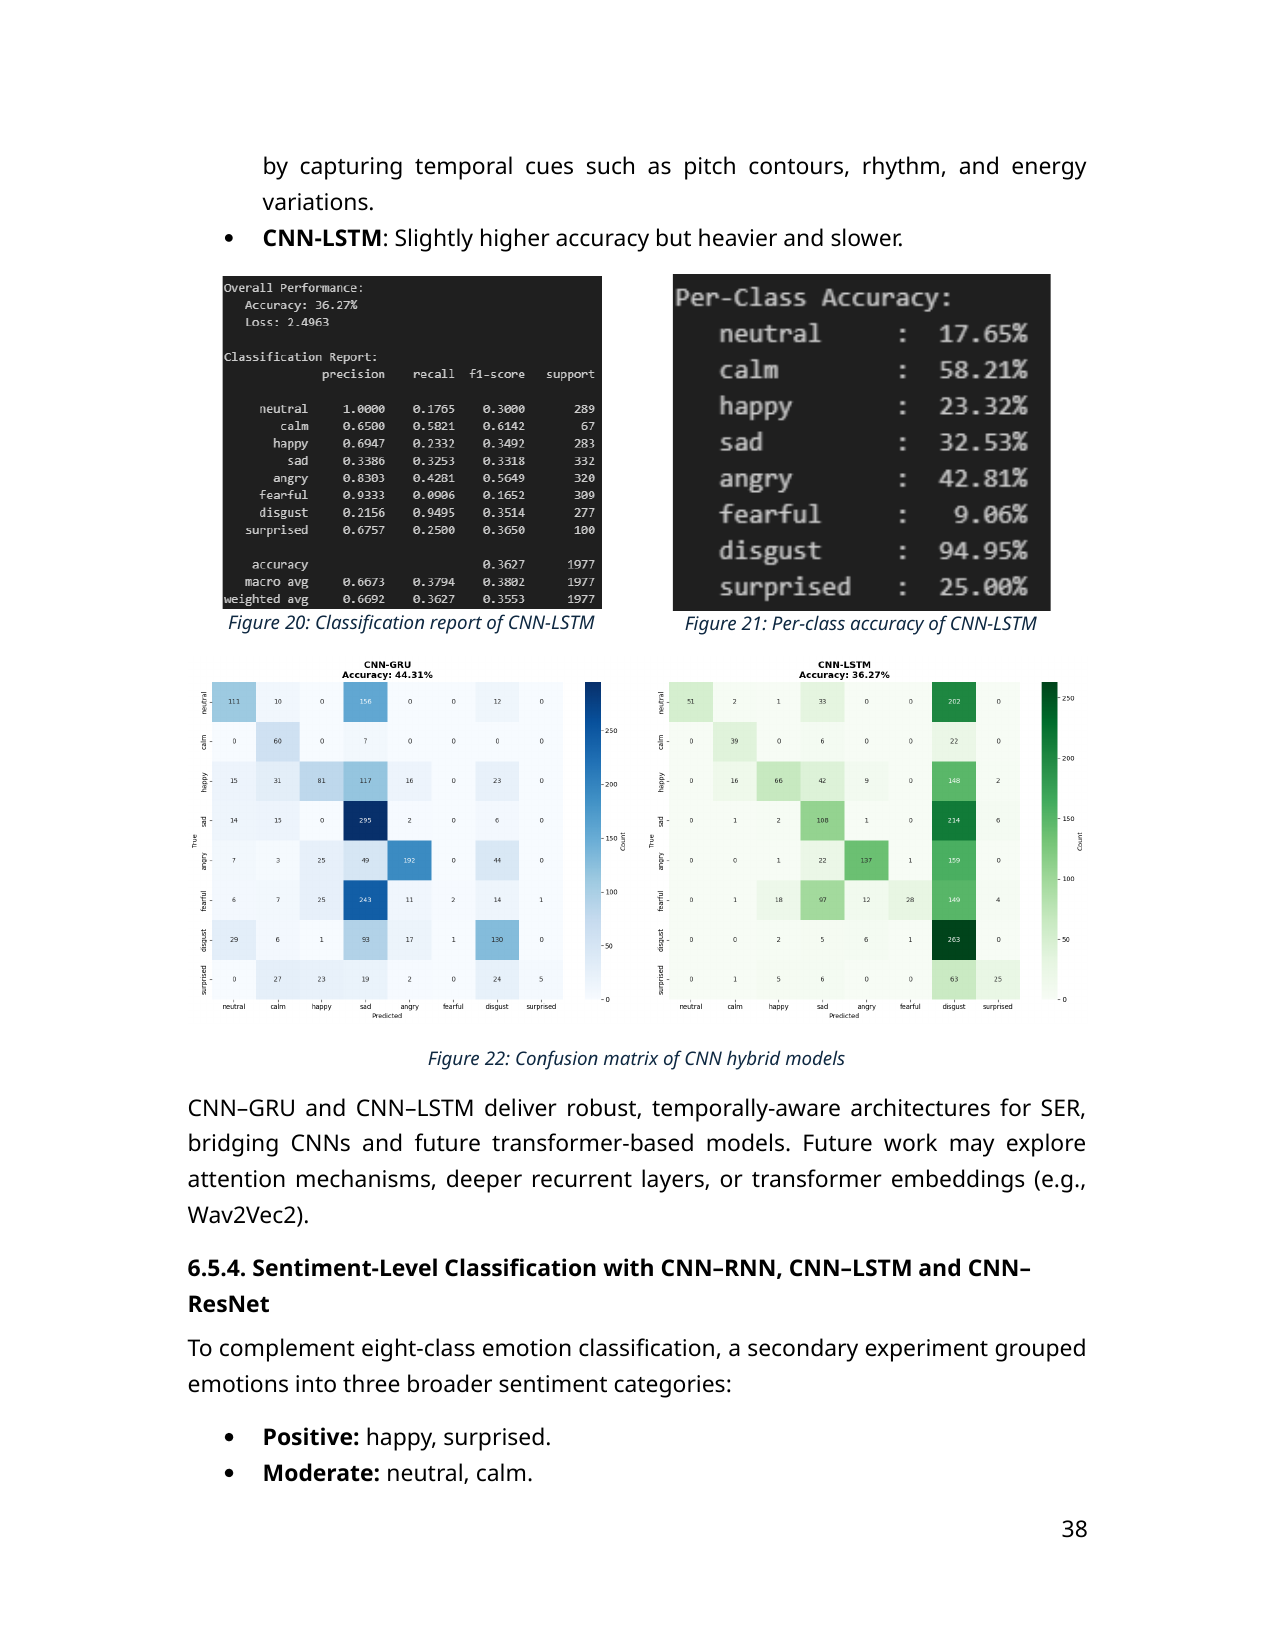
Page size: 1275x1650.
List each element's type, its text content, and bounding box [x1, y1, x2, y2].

picture [672, 274, 1051, 611]
text To complement eight-class emotion classification, a secondary experiment grouped emotions into three broader sentiment categories: [187, 1332, 1087, 1399]
list Positive: happy, surprised. [225, 1421, 1087, 1452]
list CNN-LSTM: Slightly higher accuracy but heavier and slower. [225, 222, 1087, 253]
text CNN–GRU and CNN–LSTM deliver robust, temporally-aware architectures for SER, bridging CNNs and future transformer-based models. Future work may explore attention mechanisms, deeper recurrent layers, or transformer embeddings (e.g., Wav2Vec2). [187, 1091, 1087, 1231]
subtitle 6.5.4. Sentiment-Level Classification with CNN–RNN, CNN–LSTM and CNN–ResNet [187, 1252, 1087, 1319]
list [225, 150, 1087, 217]
list Moderate: neutral, calm. [225, 1457, 1087, 1488]
picture [222, 276, 602, 609]
picture [187, 656, 1088, 1024]
